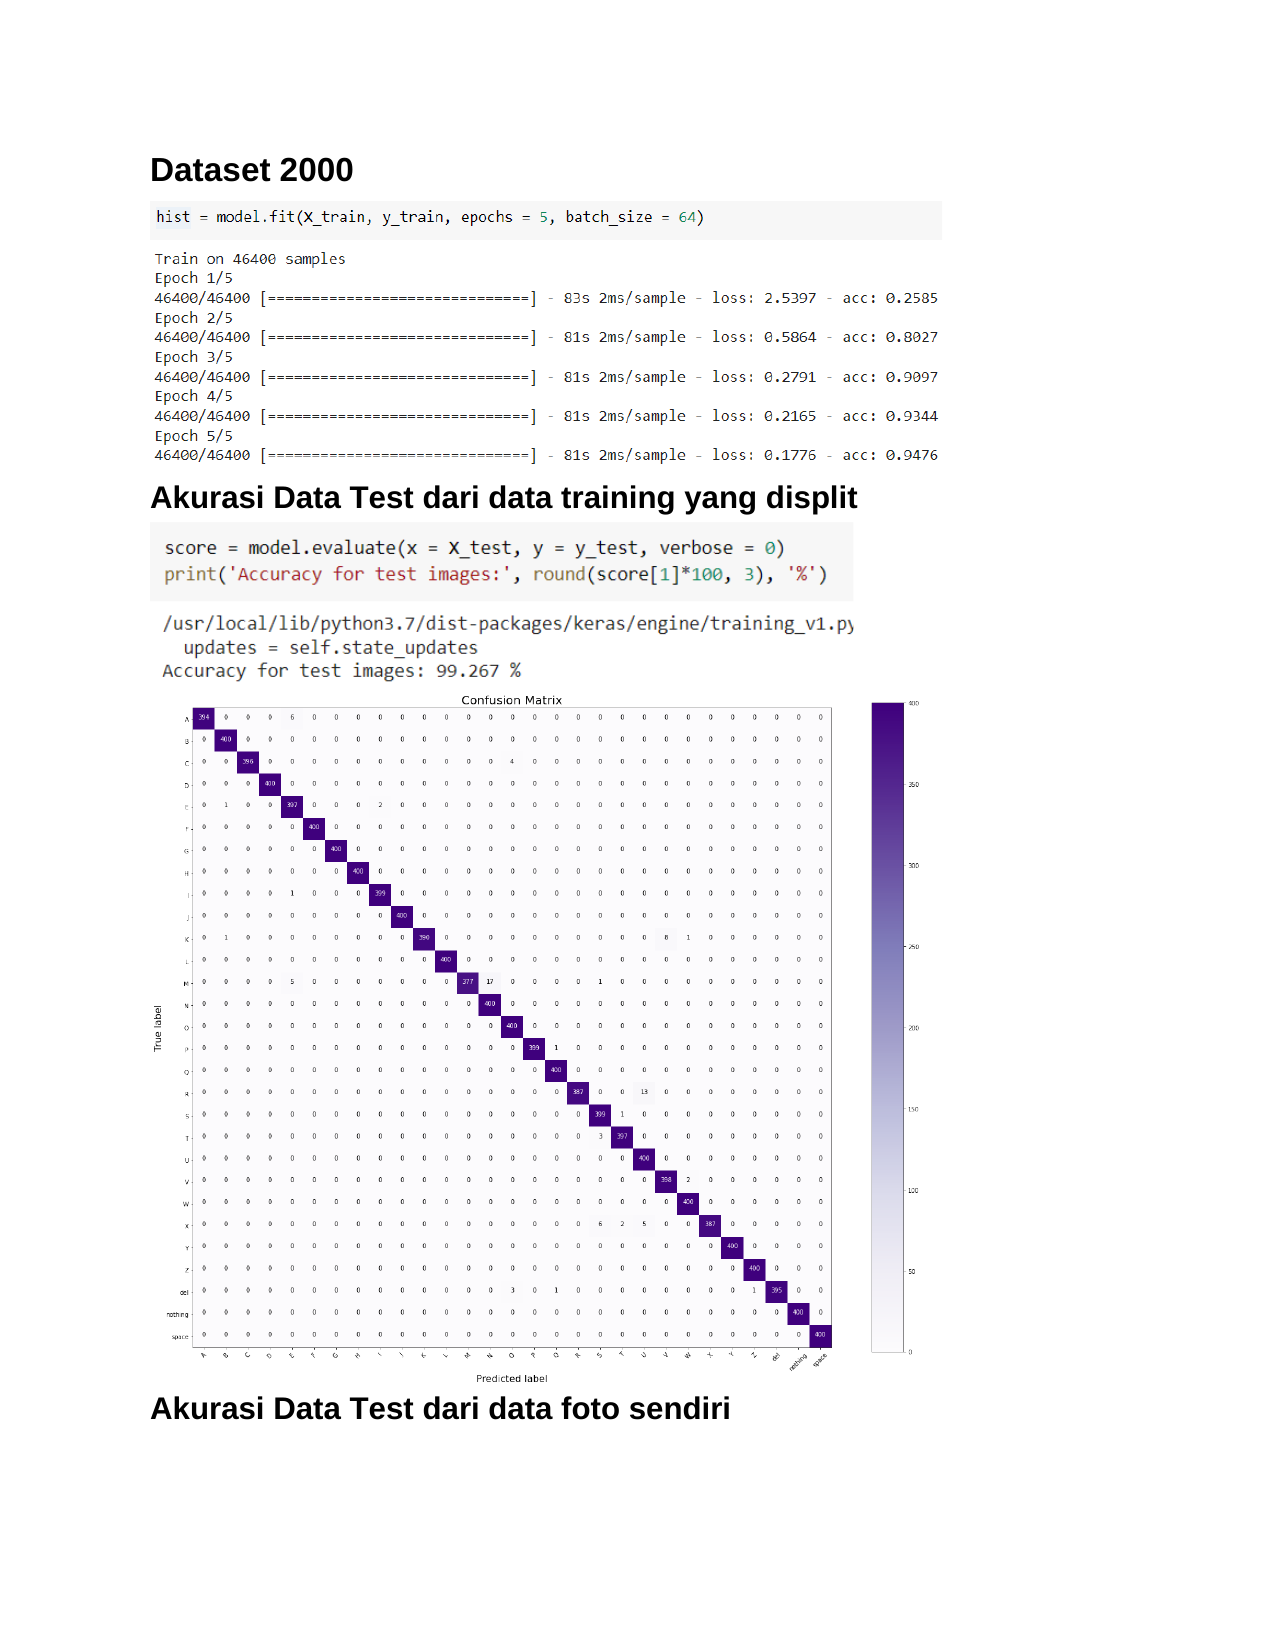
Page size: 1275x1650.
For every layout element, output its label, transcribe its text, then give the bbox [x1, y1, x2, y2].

picture [150, 201, 943, 476]
subtitle Dataset 2000 [150, 150, 1125, 188]
text Akurasi Data Test dari data training yang displit [150, 479, 1125, 515]
picture [150, 520, 854, 689]
text Akurasi Data Test dari data foto sendiri [150, 1390, 1125, 1426]
picture [150, 692, 923, 1387]
